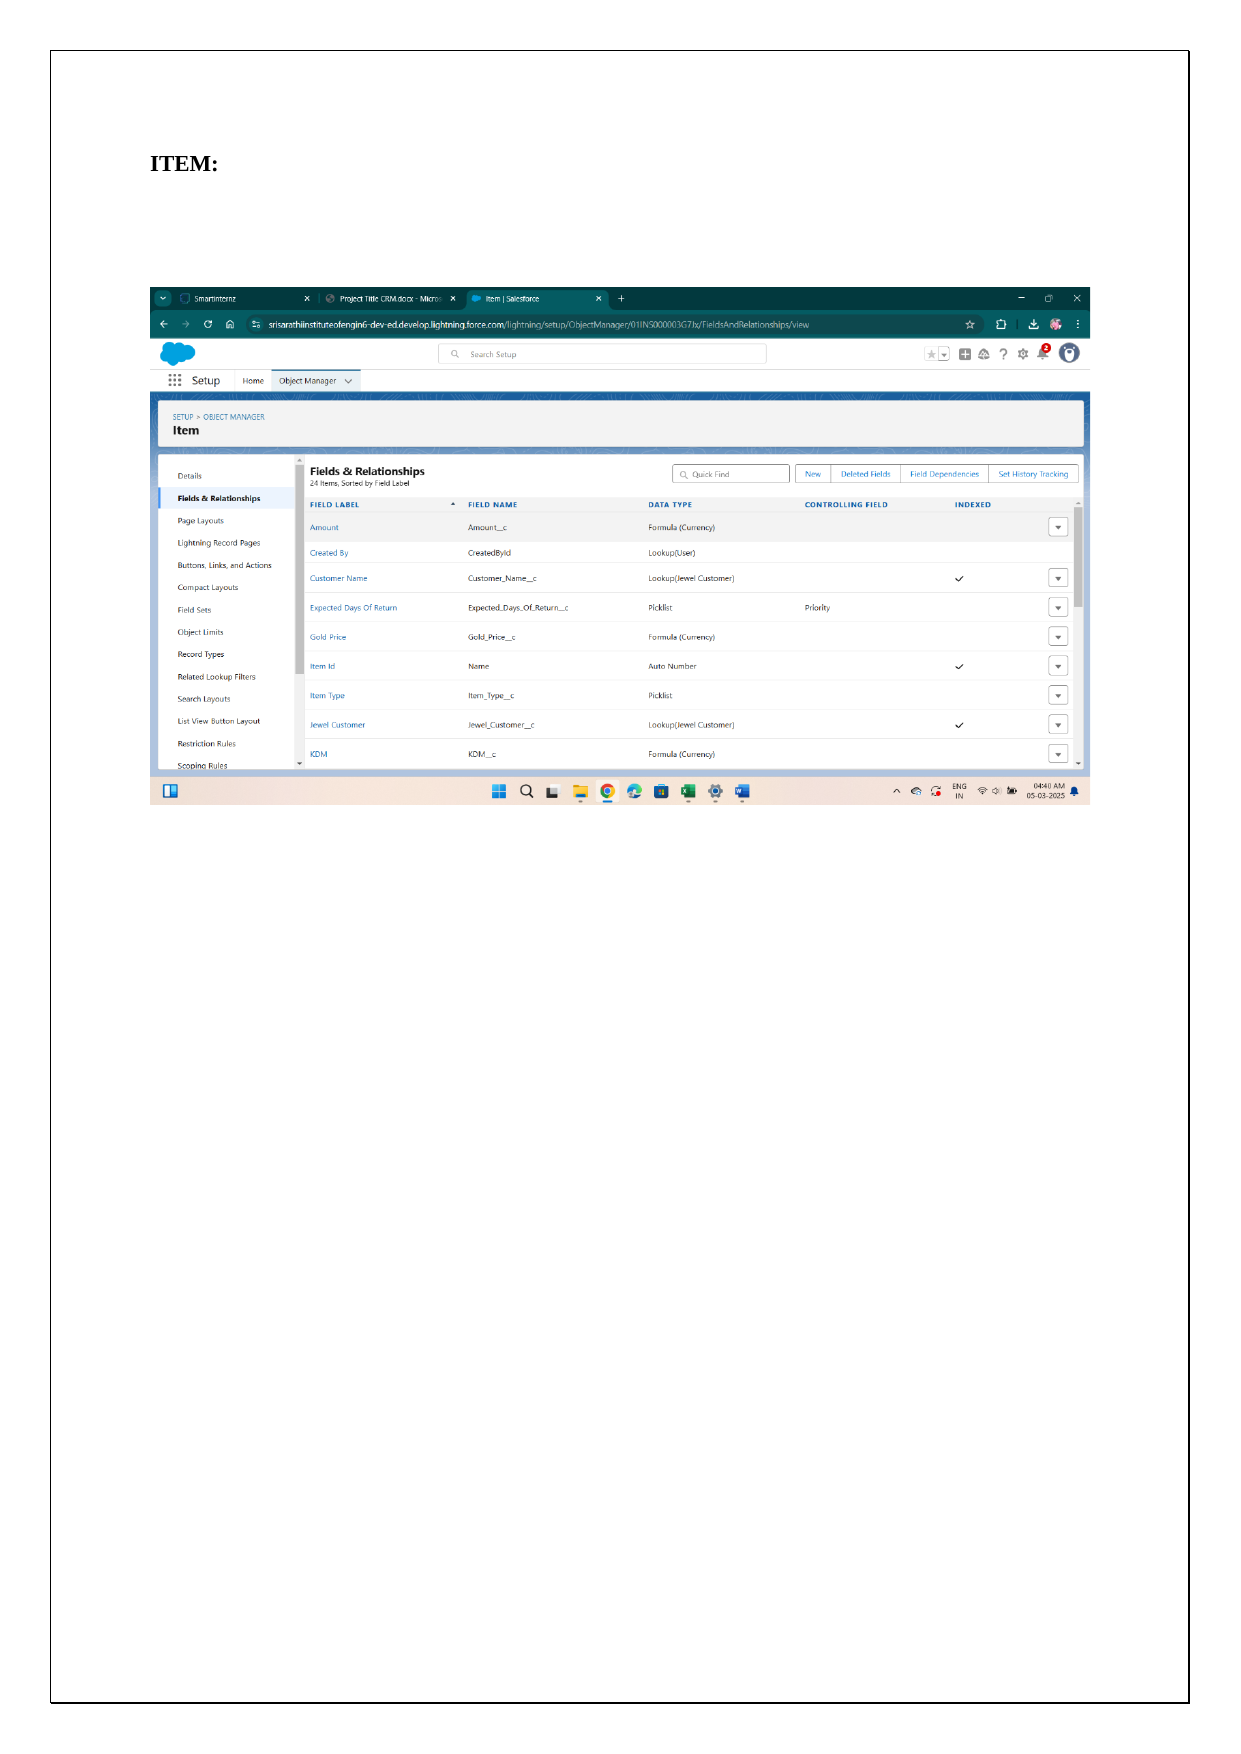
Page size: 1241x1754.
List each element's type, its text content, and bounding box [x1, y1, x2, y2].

picture [150, 287, 1091, 805]
text ITEM: [150, 150, 1089, 176]
